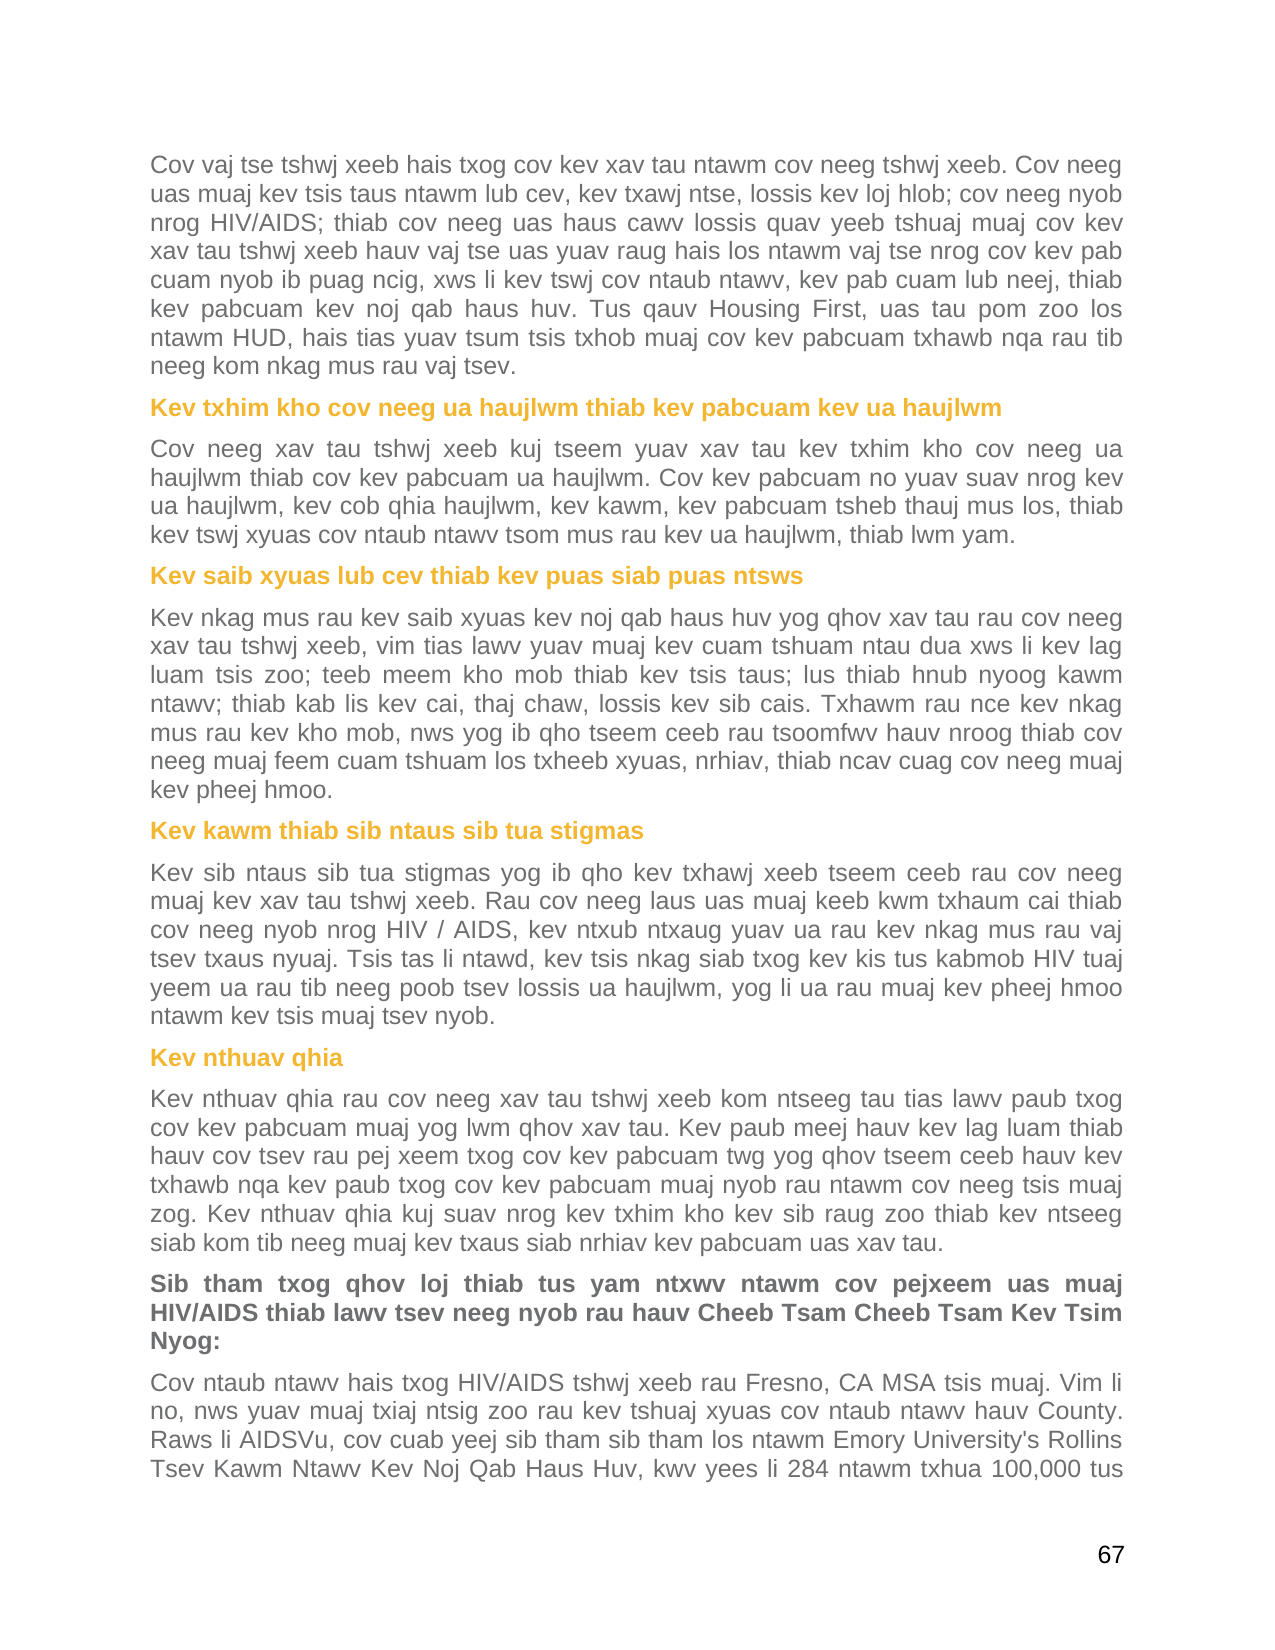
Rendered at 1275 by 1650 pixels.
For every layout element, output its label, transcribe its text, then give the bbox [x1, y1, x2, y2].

text Kev nthuav qhia rau cov neeg xav tau tshwj xeeb kom ntseeg tau tias lawv paub txog cov kev pabcuam muaj yog lwm qhov xav tau. Kev paub meej hauv kev lag luam thiab hauv cov tsev rau pej xeem txog cov kev pabcuam twg yog qhov tseem ceeb hauv kev txhawb nqa kev paub txog cov kev pabcuam muaj nyob rau ntawm cov neeg tsis muaj zog. Kev nthuav qhia kuj suav nrog kev txhim kho kev sib raug zoo thiab kev ntseeg siab kom tib neeg muaj kev txaus siab nrhiav kev pabcuam uas xav tau. [150, 1084, 1125, 1256]
text Cov vaj tse tshwj xeeb hais txog cov kev xav tau ntawm cov neeg tshwj xeeb. Cov neeg uas muaj kev tsis taus ntawm lub cev, kev txawj ntse, lossis kev loj hlob; cov neeg nyob nrog HIV/AIDS; thiab cov neeg uas haus cawv lossis quav yeeb tshuaj muaj cov kev xav tau tshwj xeeb hauv vaj tse uas yuav raug hais los ntawm vaj tse nrog cov kev pab cuam nyob ib puag ncig, xws li kev tswj cov ntaub ntawv, kev pab cuam lub neej, thiab kev pabcuam kev noj qab haus huv. Tus qauv Housing First, uas tau pom zoo los ntawm HUD, hais tias yuav tsum tsis txhob muaj cov kev pabcuam txhawb nqa rau tib neeg kom nkag mus rau vaj tsev. [150, 150, 1125, 380]
text Kev kawm thiab sib ntaus sib tua stigmas [150, 816, 1125, 845]
text Kev txhim kho cov neeg ua haujlwm thiab kev pabcuam kev ua haujlwm [150, 392, 1125, 421]
text Kev sib ntaus sib tua stigmas yog ib qho kev txhawj xeeb tseem ceeb rau cov neeg muaj kev xav tau tshwj xeeb. Rau cov neeg laus uas muaj keeb kwm txhaum cai thiab cov neeg nyob nrog HIV / AIDS, kev ntxub ntxaug yuav ua rau kev nkag mus rau vaj tsev txaus nyuaj. Tsis tas li ntawd, kev tsis nkag siab txog kev kis tus kabmob HIV tuaj yeem ua rau tib neeg poob tsev lossis ua haujlwm, yog li ua rau muaj kev pheej hmoo ntawm kev tsis muaj tsev nyob. [150, 857, 1125, 1030]
text Sib tham txog qhov loj thiab tus yam ntxwv ntawm cov pejxeem uas muaj HIV/AIDS thiab lawv tsev neeg nyob rau hauv Cheeb Tsam Cheeb Tsam Kev Tsim Nyog: [150, 1269, 1125, 1355]
text Kev saib xyuas lub cev thiab kev puas siab puas ntsws [150, 561, 1125, 590]
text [150, 1367, 1125, 1482]
text Kev nthuav qhia [150, 1042, 1125, 1071]
text Cov neeg xav tau tshwj xeeb kuj tseem yuav xav tau kev txhim kho cov neeg ua haujlwm thiab cov kev pabcuam ua haujlwm. Cov kev pabcuam no yuav suav nrog kev ua haujlwm, kev cob qhia haujlwm, kev kawm, kev pabcuam tsheb thauj mus los, thiab kev tswj xyuas cov ntaub ntawv tsom mus rau kev ua haujlwm, thiab lwm yam. [150, 434, 1125, 549]
text Kev nkag mus rau kev saib xyuas kev noj qab haus huv yog qhov xav tau rau cov neeg xav tau tshwj xeeb, vim tias lawv yuav muaj kev cuam tshuam ntau dua xws li kev lag luam tsis zoo; teeb meem kho mob thiab kev tsis taus; lus thiab hnub nyoog kawm ntawv; thiab kab lis kev cai, thaj chaw, lossis kev sib cais. Txhawm rau nce kev nkag mus rau kev kho mob, nws yog ib qho tseem ceeb rau tsoomfwv hauv nroog thiab cov neeg muaj feem cuam tshuam los txheeb xyuas, nrhiav, thiab ncav cuag cov neeg muaj kev pheej hmoo. [150, 602, 1125, 804]
